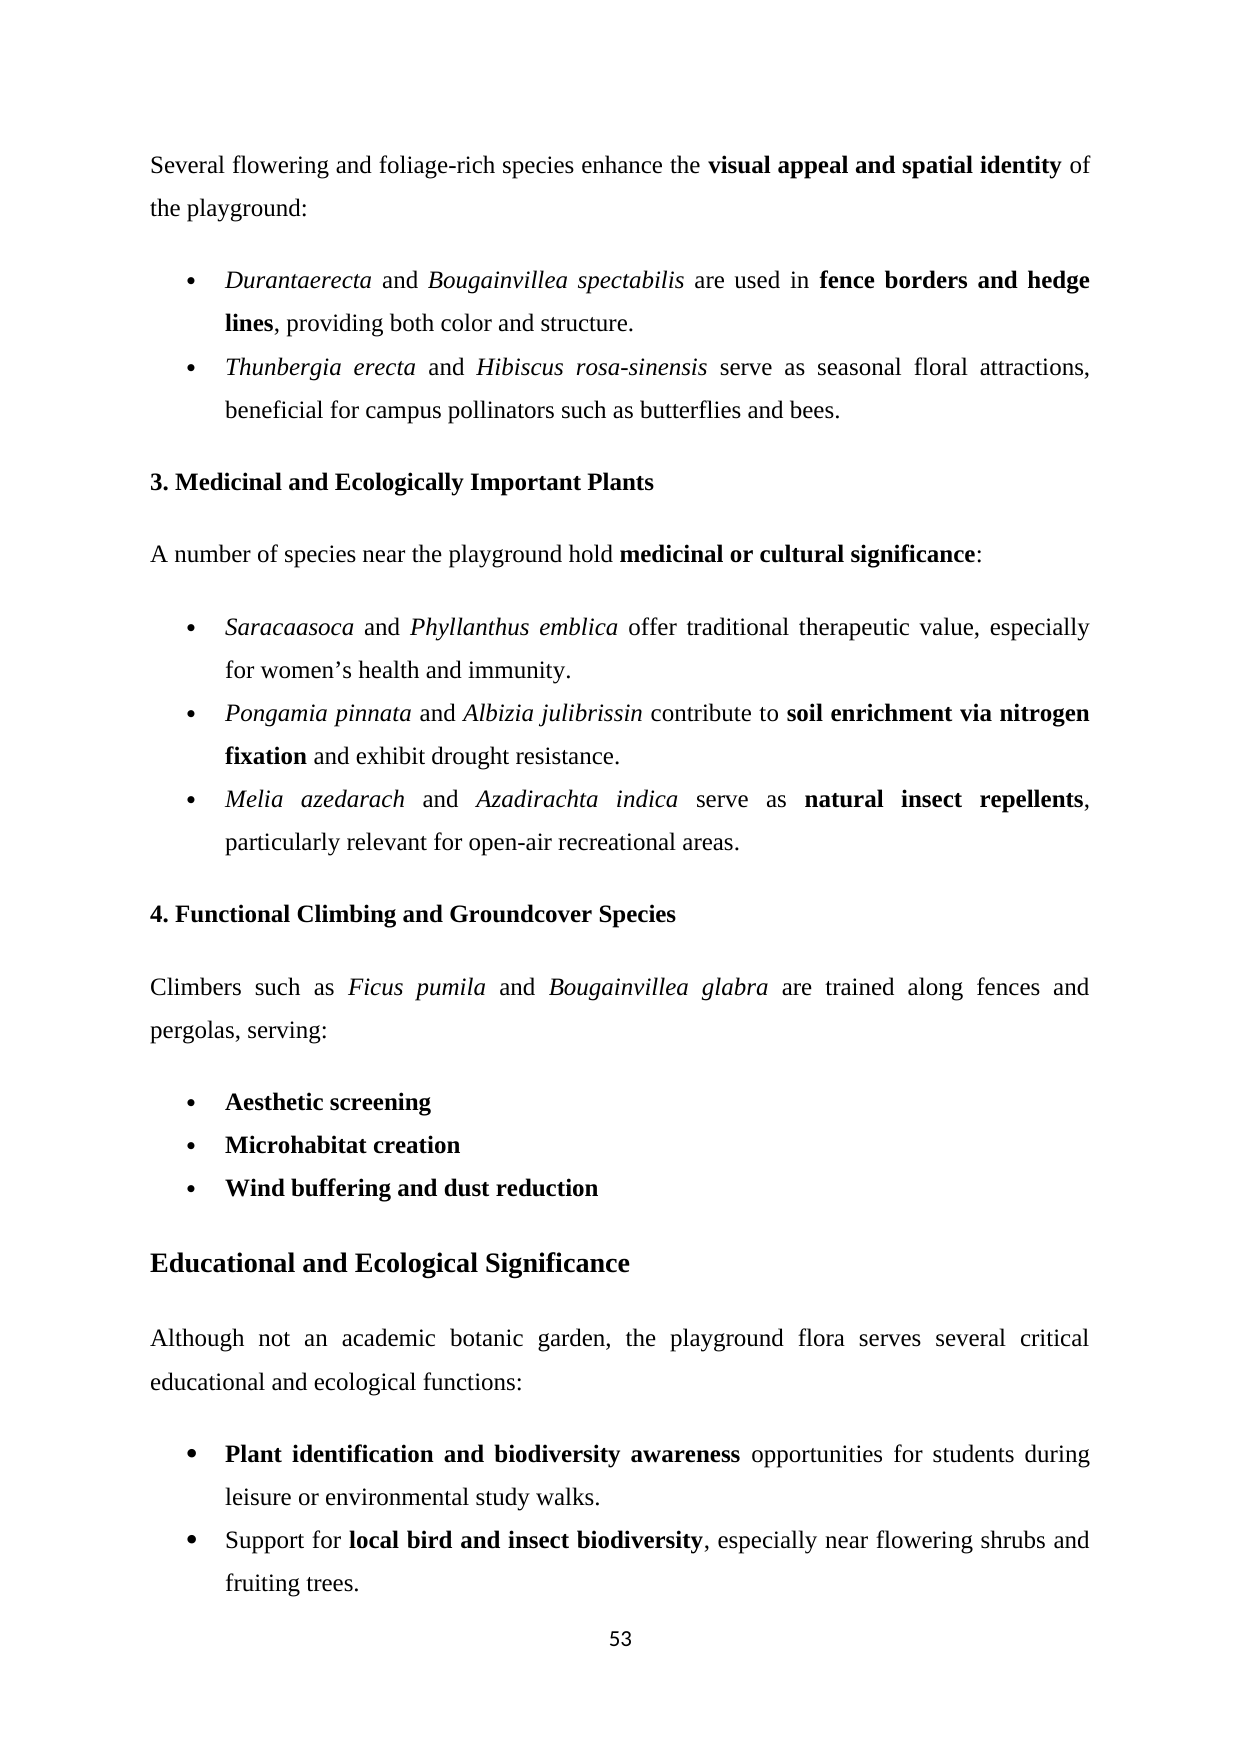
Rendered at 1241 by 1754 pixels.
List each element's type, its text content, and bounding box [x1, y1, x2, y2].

list Pongamia pinnata and Albizia julibrissin contribute to soil enrichment via nitrogen fixation and exhibit drought resistance. [187, 698, 1090, 770]
list Wind buffering and dust reduction [187, 1173, 1090, 1202]
list Support for local bird and insect biodiversity, especially near flowering shrubs and fruiting trees. [187, 1525, 1090, 1597]
text Educational and Ecological Significance [150, 1246, 1090, 1278]
text Several flowering and foliage-rich species enhance the visual appeal and spatial identity of the playground: [150, 150, 1090, 222]
text A number of species near the playground hold medicinal or cultural significance: [150, 539, 1090, 568]
text Although not an academic botanic garden, the playground flora serves several critical educational and ecological functions: [150, 1323, 1090, 1395]
list Plant identification and biodiversity awareness opportunities for students during leisure or environmental study walks. [187, 1439, 1090, 1511]
text 4. Functional Climbing and Groundcover Species [150, 899, 1090, 928]
list Microhabitat creation [187, 1130, 1090, 1159]
text Climbers such as Ficus pumila and Bougainvillea glabra are trained along fences and pergolas, serving: [150, 972, 1090, 1044]
list Melia azedarach and Azadirachta indica serve as natural insect repellents, particularly relevant for open-air recreational areas. [187, 784, 1090, 856]
text 3. Medicinal and Ecologically Important Plants [150, 467, 1090, 496]
list Aesthetic screening [187, 1087, 1090, 1116]
list Saracaasoca and Phyllanthus emblica offer traditional therapeutic value, especially for women’s health and immunity. [187, 612, 1090, 683]
list Durantaerecta and Bougainvillea spectabilis are used in fence borders and hedge lines, providing both color and structure. [187, 265, 1090, 337]
list Thunbergia erecta and Hibiscus rosa-sinensis serve as seasonal floral attractions, beneficial for campus pollinators such as butterflies and bees. [187, 352, 1090, 423]
